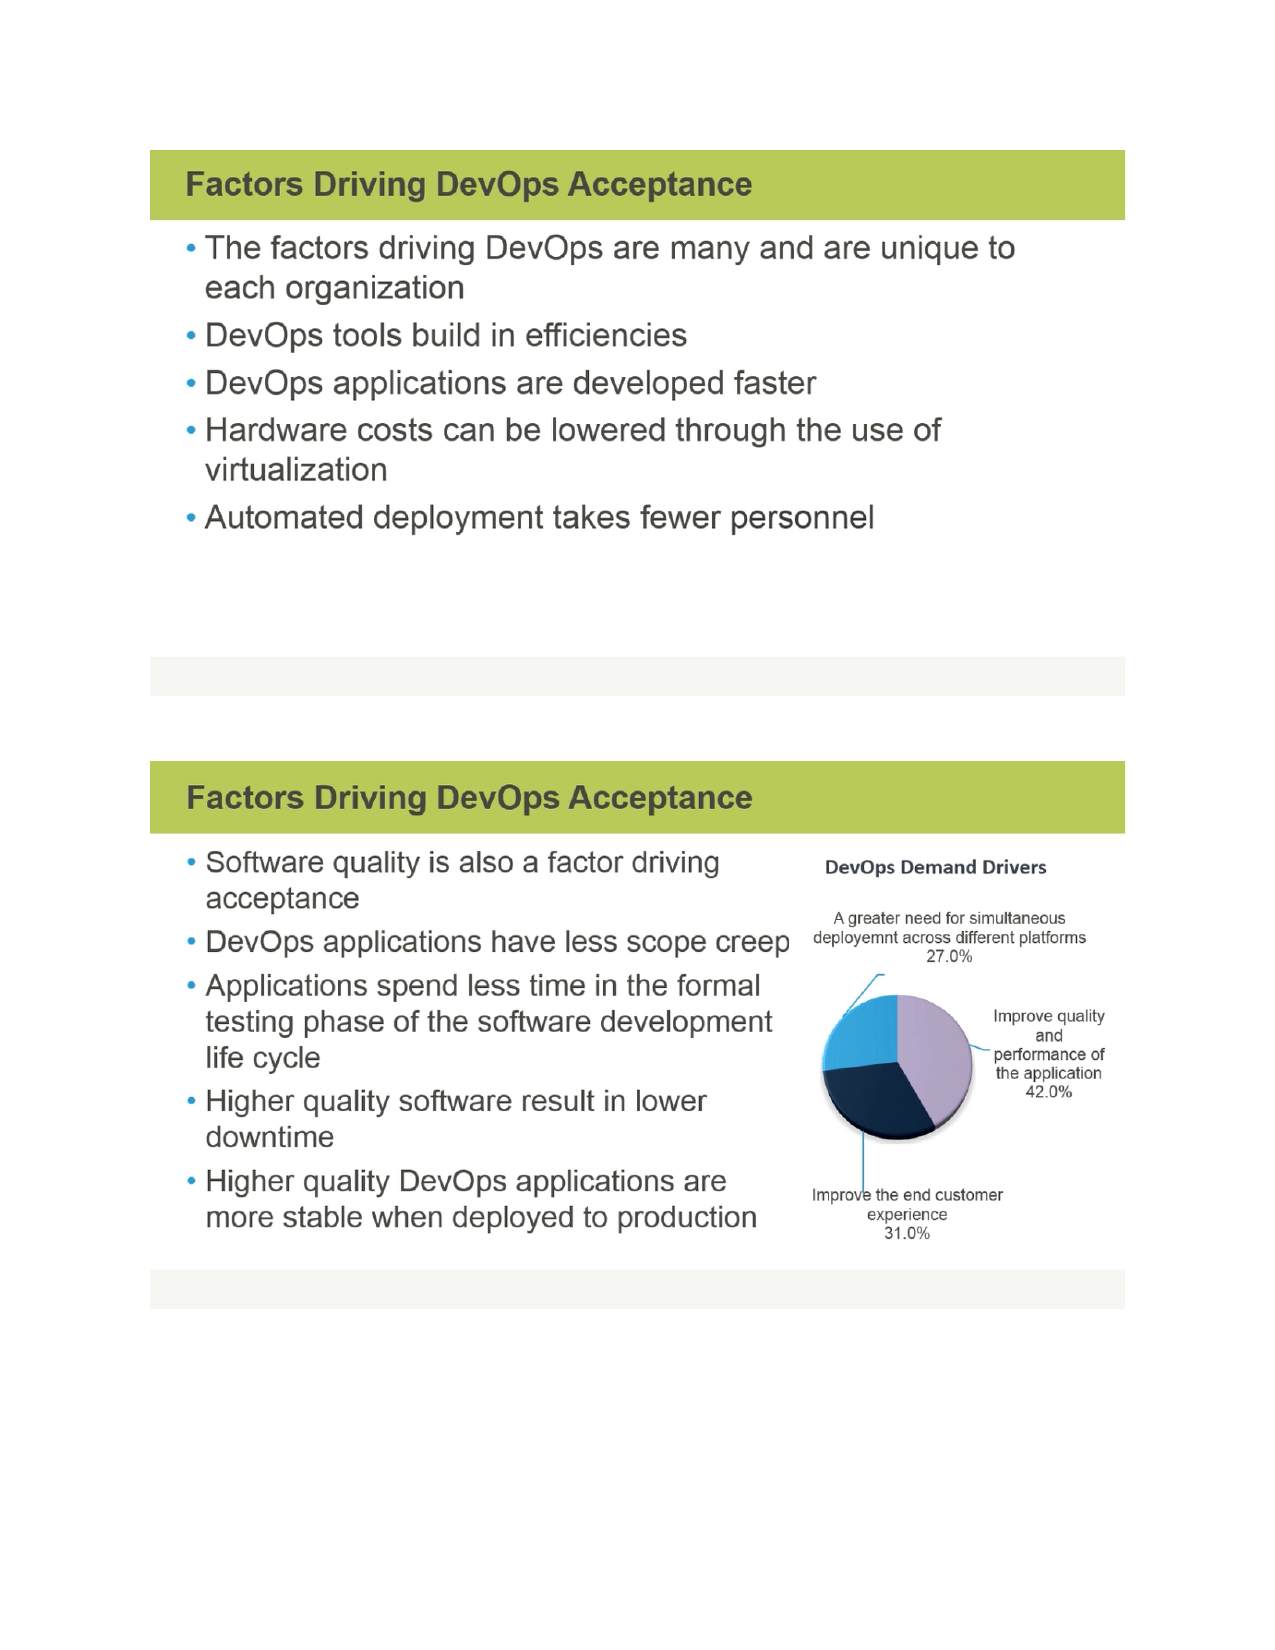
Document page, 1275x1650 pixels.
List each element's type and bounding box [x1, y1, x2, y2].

picture [150, 150, 1125, 696]
picture [150, 761, 1125, 1309]
